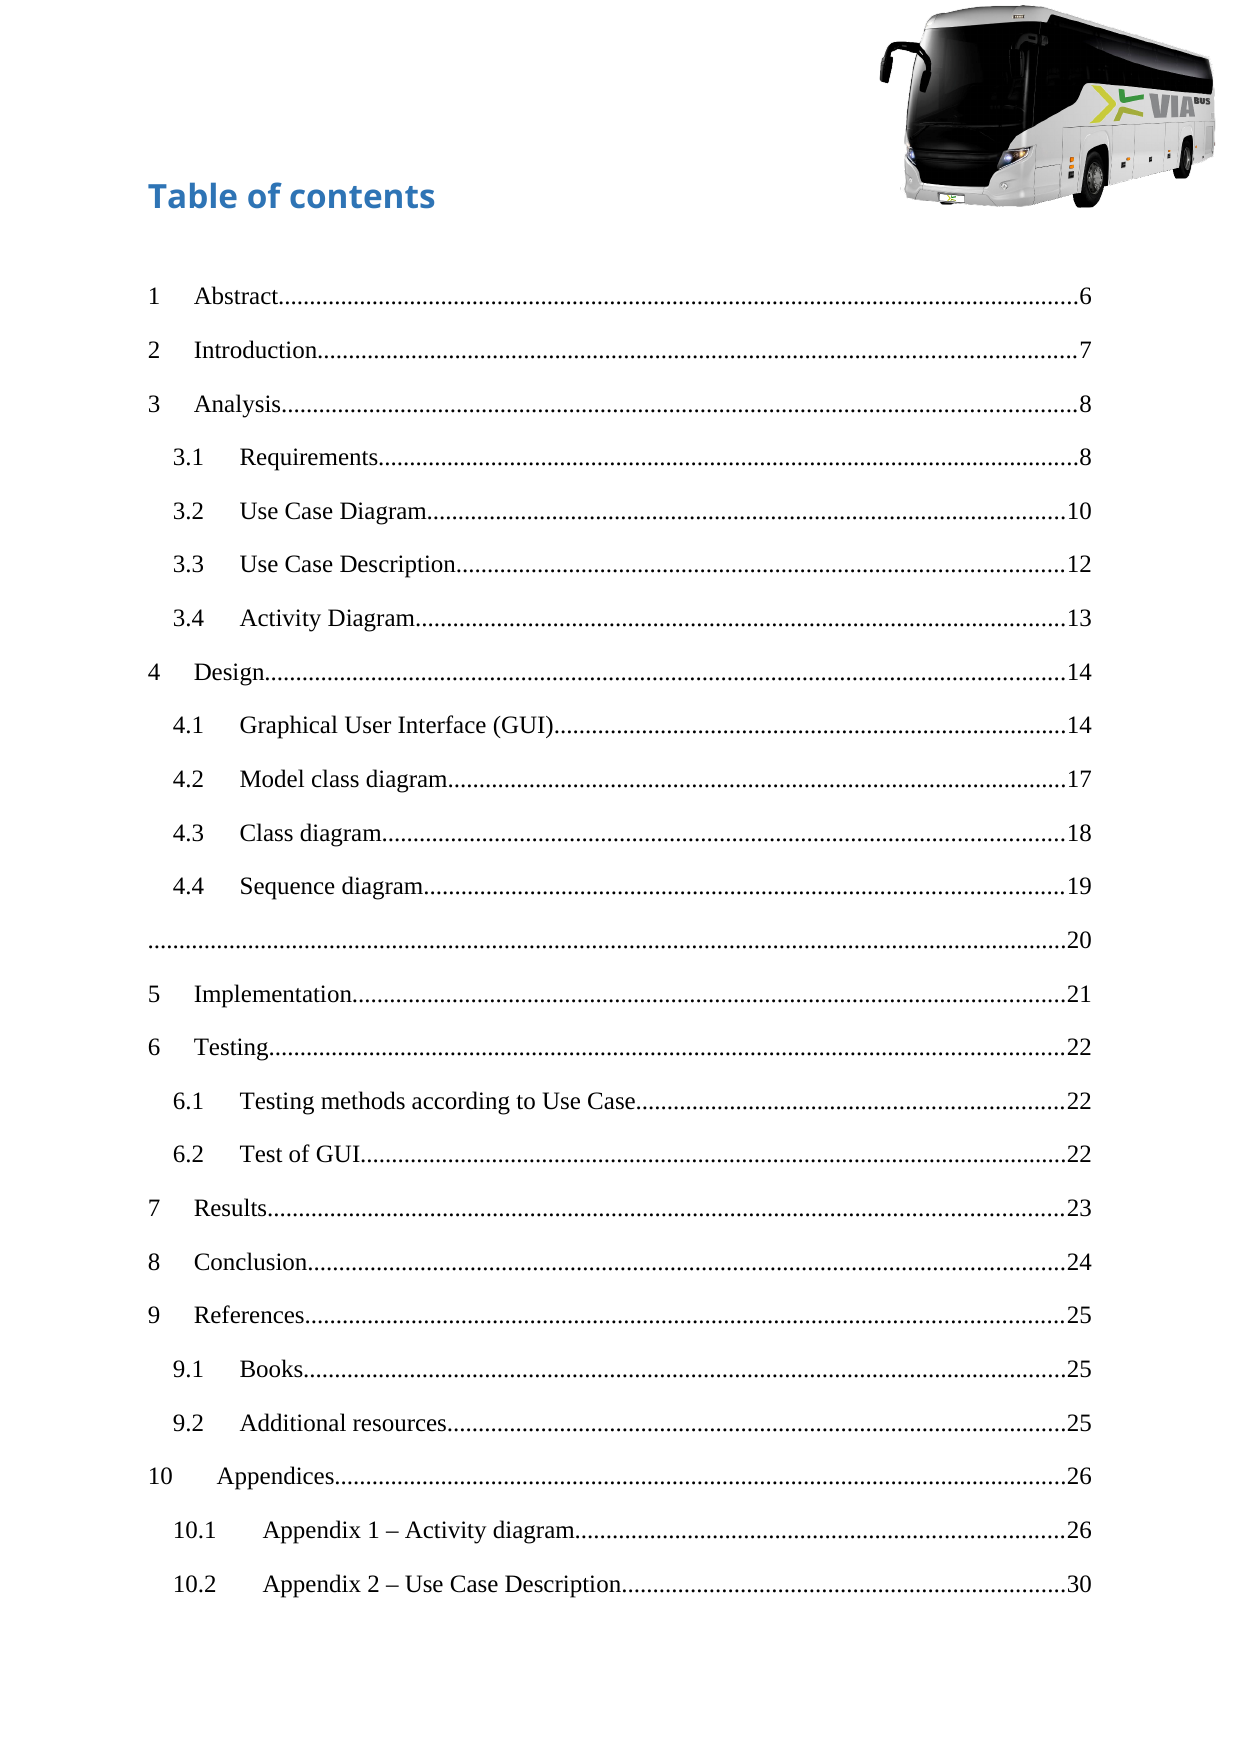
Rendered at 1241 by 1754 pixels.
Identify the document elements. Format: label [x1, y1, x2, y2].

picture [874, 0, 1218, 213]
